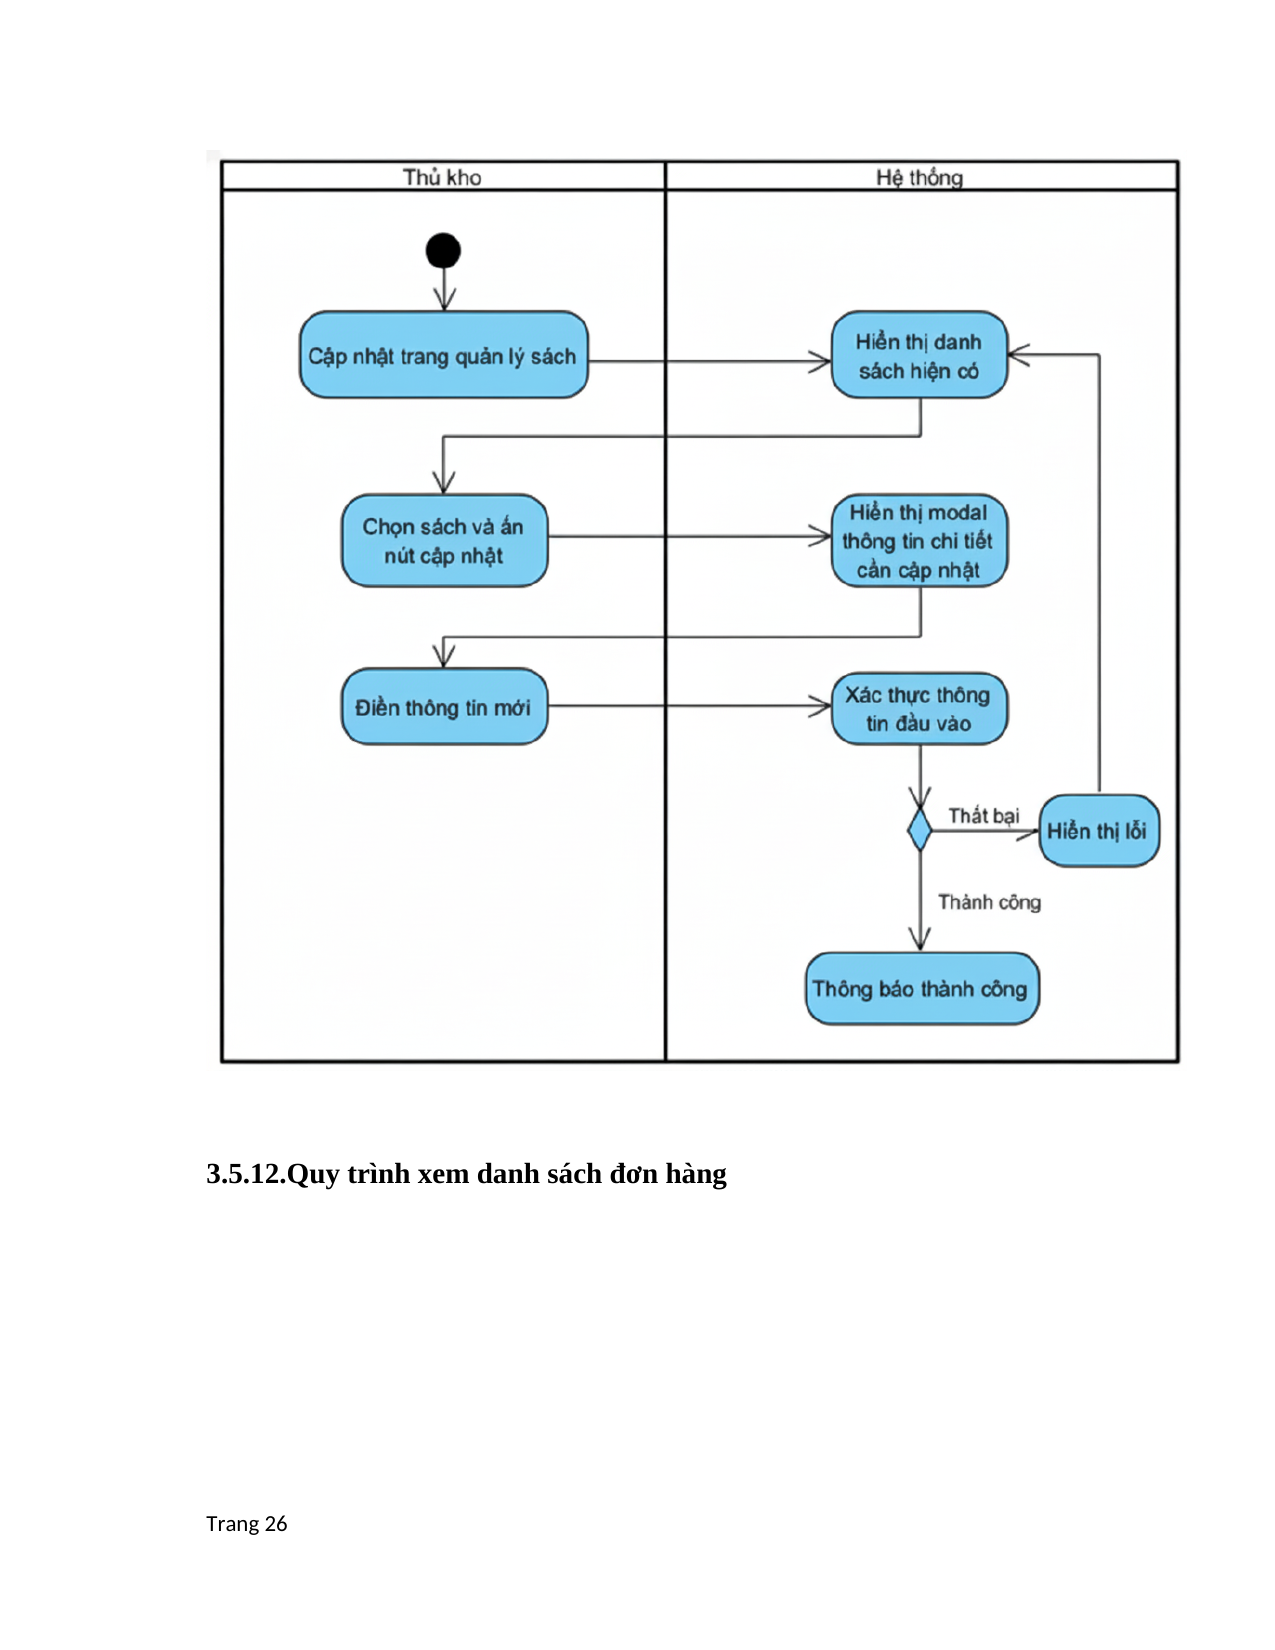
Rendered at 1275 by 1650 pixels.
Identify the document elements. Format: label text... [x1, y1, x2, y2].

subtitle 3.5.12.Quy trình xem danh sách đơn hàng [206, 1156, 1187, 1190]
picture [206, 150, 1187, 1071]
